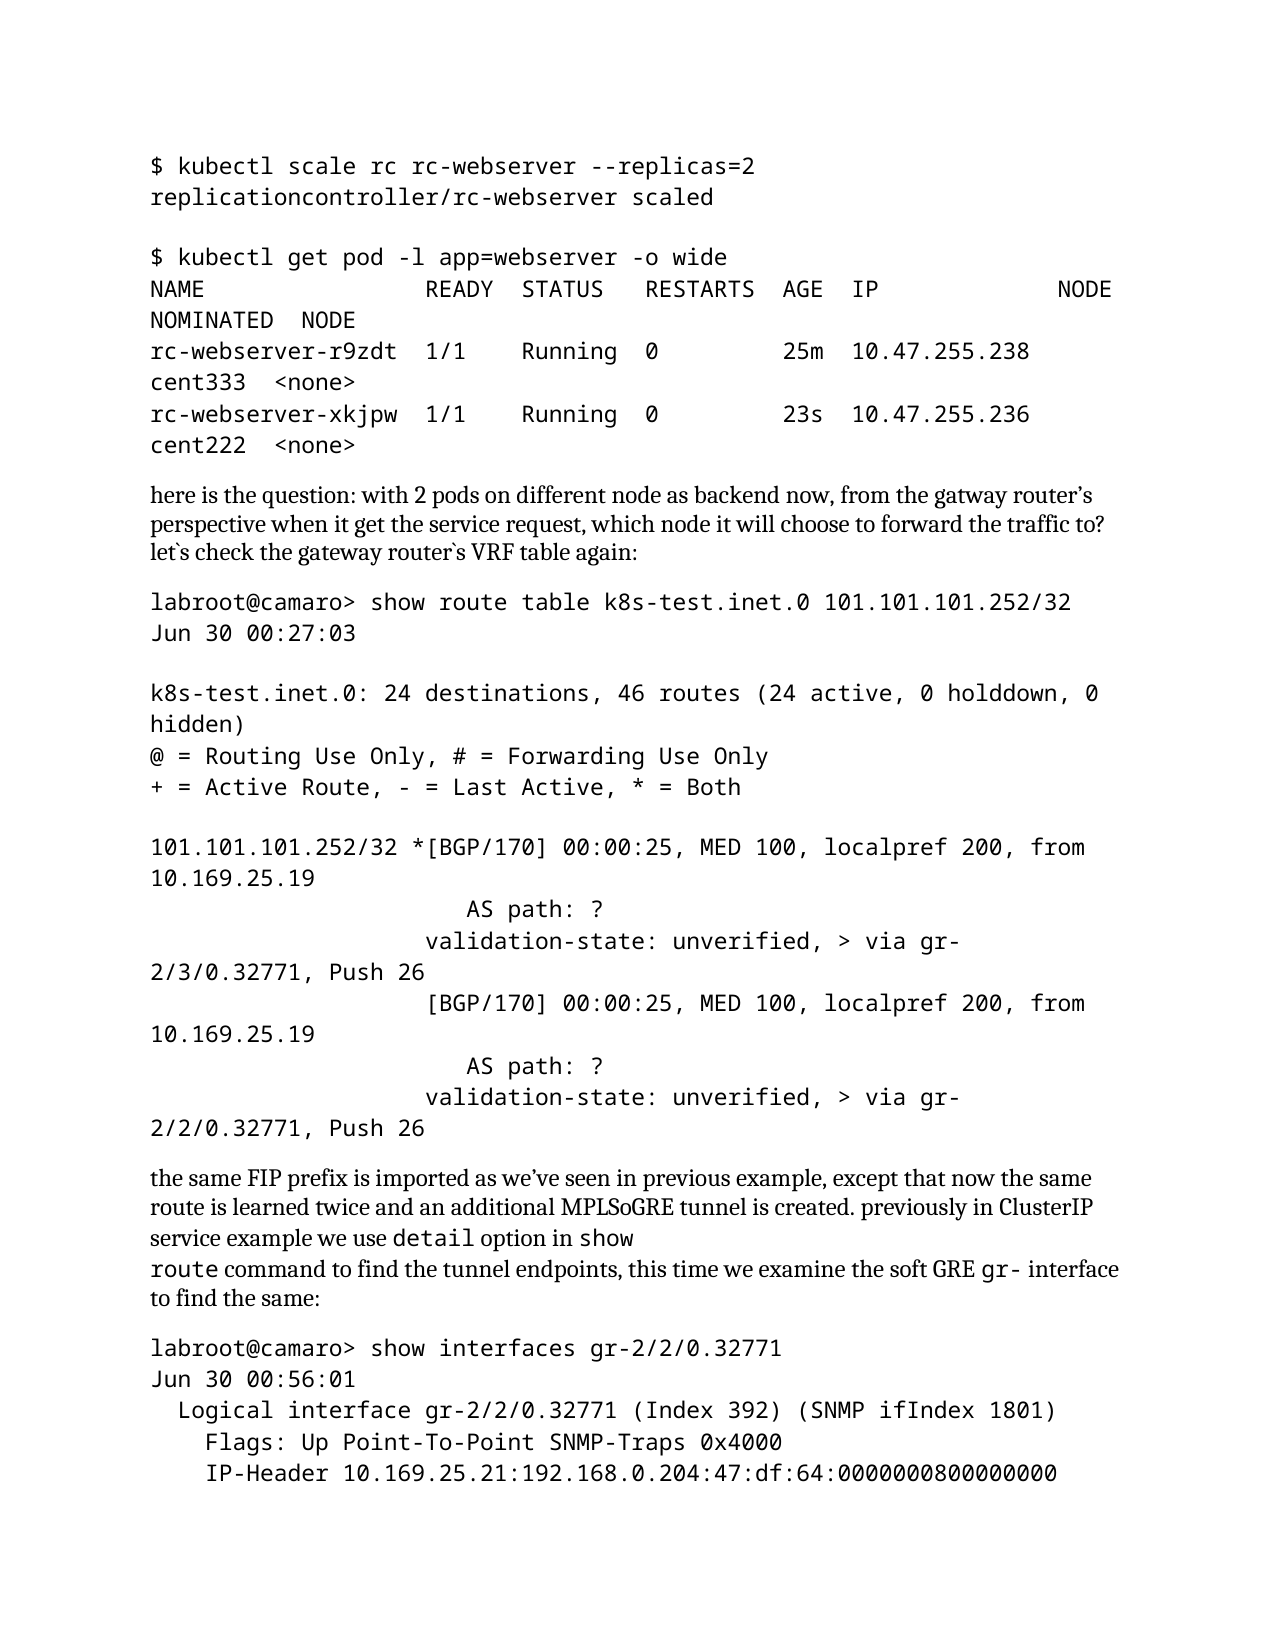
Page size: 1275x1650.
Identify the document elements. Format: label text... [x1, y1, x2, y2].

text the same FIP prefix is imported as we’ve seen in previous example, except that now the same route is learned twice and an additional MPLSoGRE tunnel is created. previously in ClusterIP service example we use detail option in show route command to find the tunnel endpoints, this time we examine the soft GRE gr- interface to find the same: [150, 1164, 1125, 1313]
text labroot@camaro> show route table k8s-test.inet.0 101.101.101.252/32 Jun 30 00:27:03 k8s-test.inet.0: 24 destinations, 46 routes (24 active, 0 holddown, 0 hidden) @ = Routing Use Only, # = Forwarding Use Only + = Active Route, - = Last Active, * = Both 101.101.101.252/32 *[BGP/170] 00:00:25, MED 100, localpref 200, from 10.169.25.19 AS path: ? validation-state: unverified, > via gr-2/3/0.32771, Push 26 [BGP/170] 00:00:25, MED 100, localpref 200, from 10.169.25.19 AS path: ? validation-state: unverified, > via gr-2/2/0.32771, Push 26 [150, 586, 1125, 1143]
text here is the question: with 2 pods on different node as backend now, from the gatway router’s perspective when it get the service request, which node it will choose to forward the traffic to? let`s check the gateway router`s VRF table again: [150, 481, 1125, 567]
text $ kubectl scale rc rc-webserver --replicas=2 replicationcontroller/rc-webserver scaled $ kubectl get pod -l app=webserver -o wide NAME READY STATUS RESTARTS AGE IP NODE NOMINATED NODE rc-webserver-r9zdt 1/1 Running 0 25m 10.47.255.238 cent333 <none> rc-webserver-xkjpw 1/1 Running 0 23s 10.47.255.236 cent222 <none> [150, 150, 1125, 460]
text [150, 1332, 1125, 1488]
